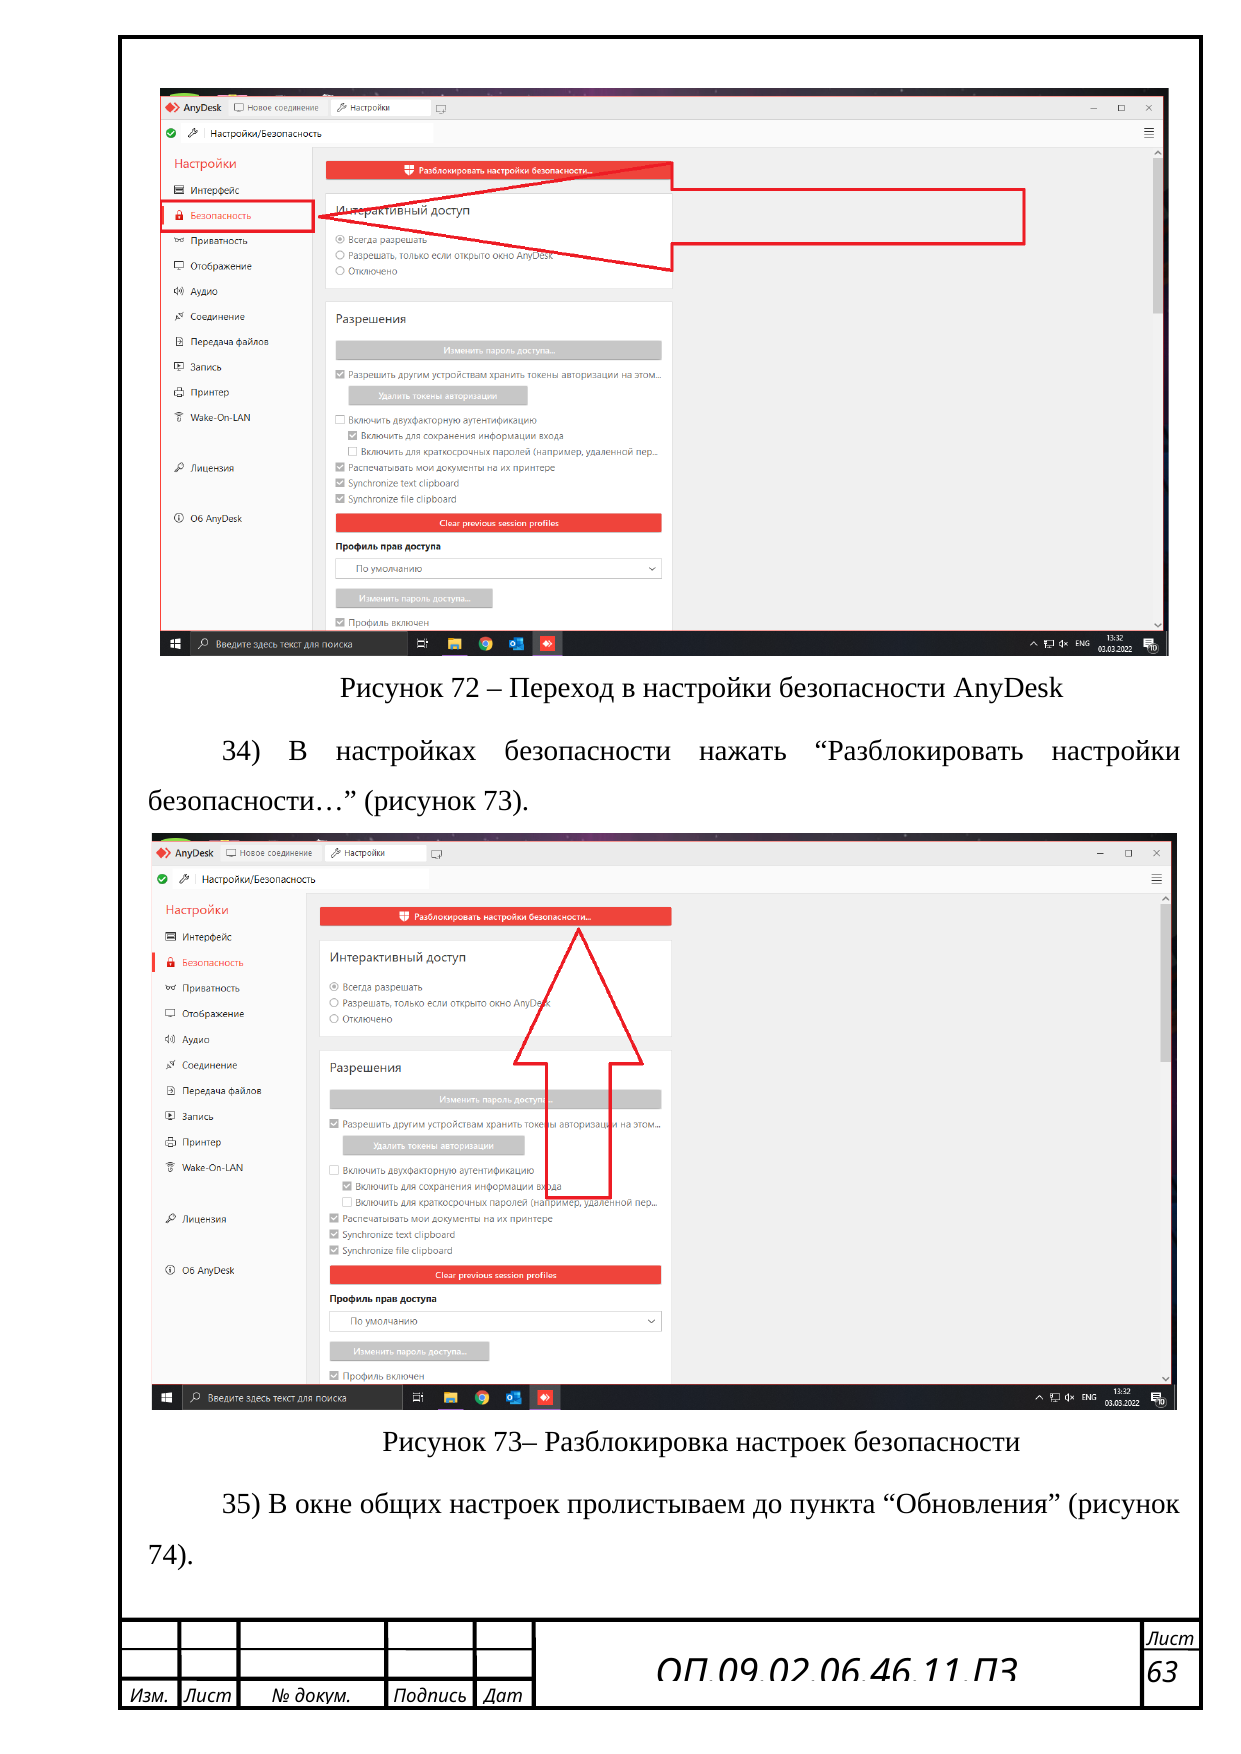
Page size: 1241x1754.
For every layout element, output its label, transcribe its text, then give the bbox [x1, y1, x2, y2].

text Рисунок 72 – Переход в настройки безопасности AnyDesk [148, 670, 1181, 703]
text 34) В настройках безопасности нажать “Разблокировать настройки безопасности…” (рисунок 73). [148, 733, 1181, 816]
text Рисунок 73– Разблокировка настроек безопасности [148, 1424, 1181, 1457]
picture [151, 833, 1177, 1410]
text 35) В окне общих настроек пролистываем до пункта “Обновления” (рисунок 74). [148, 1487, 1181, 1570]
picture [160, 88, 1169, 656]
